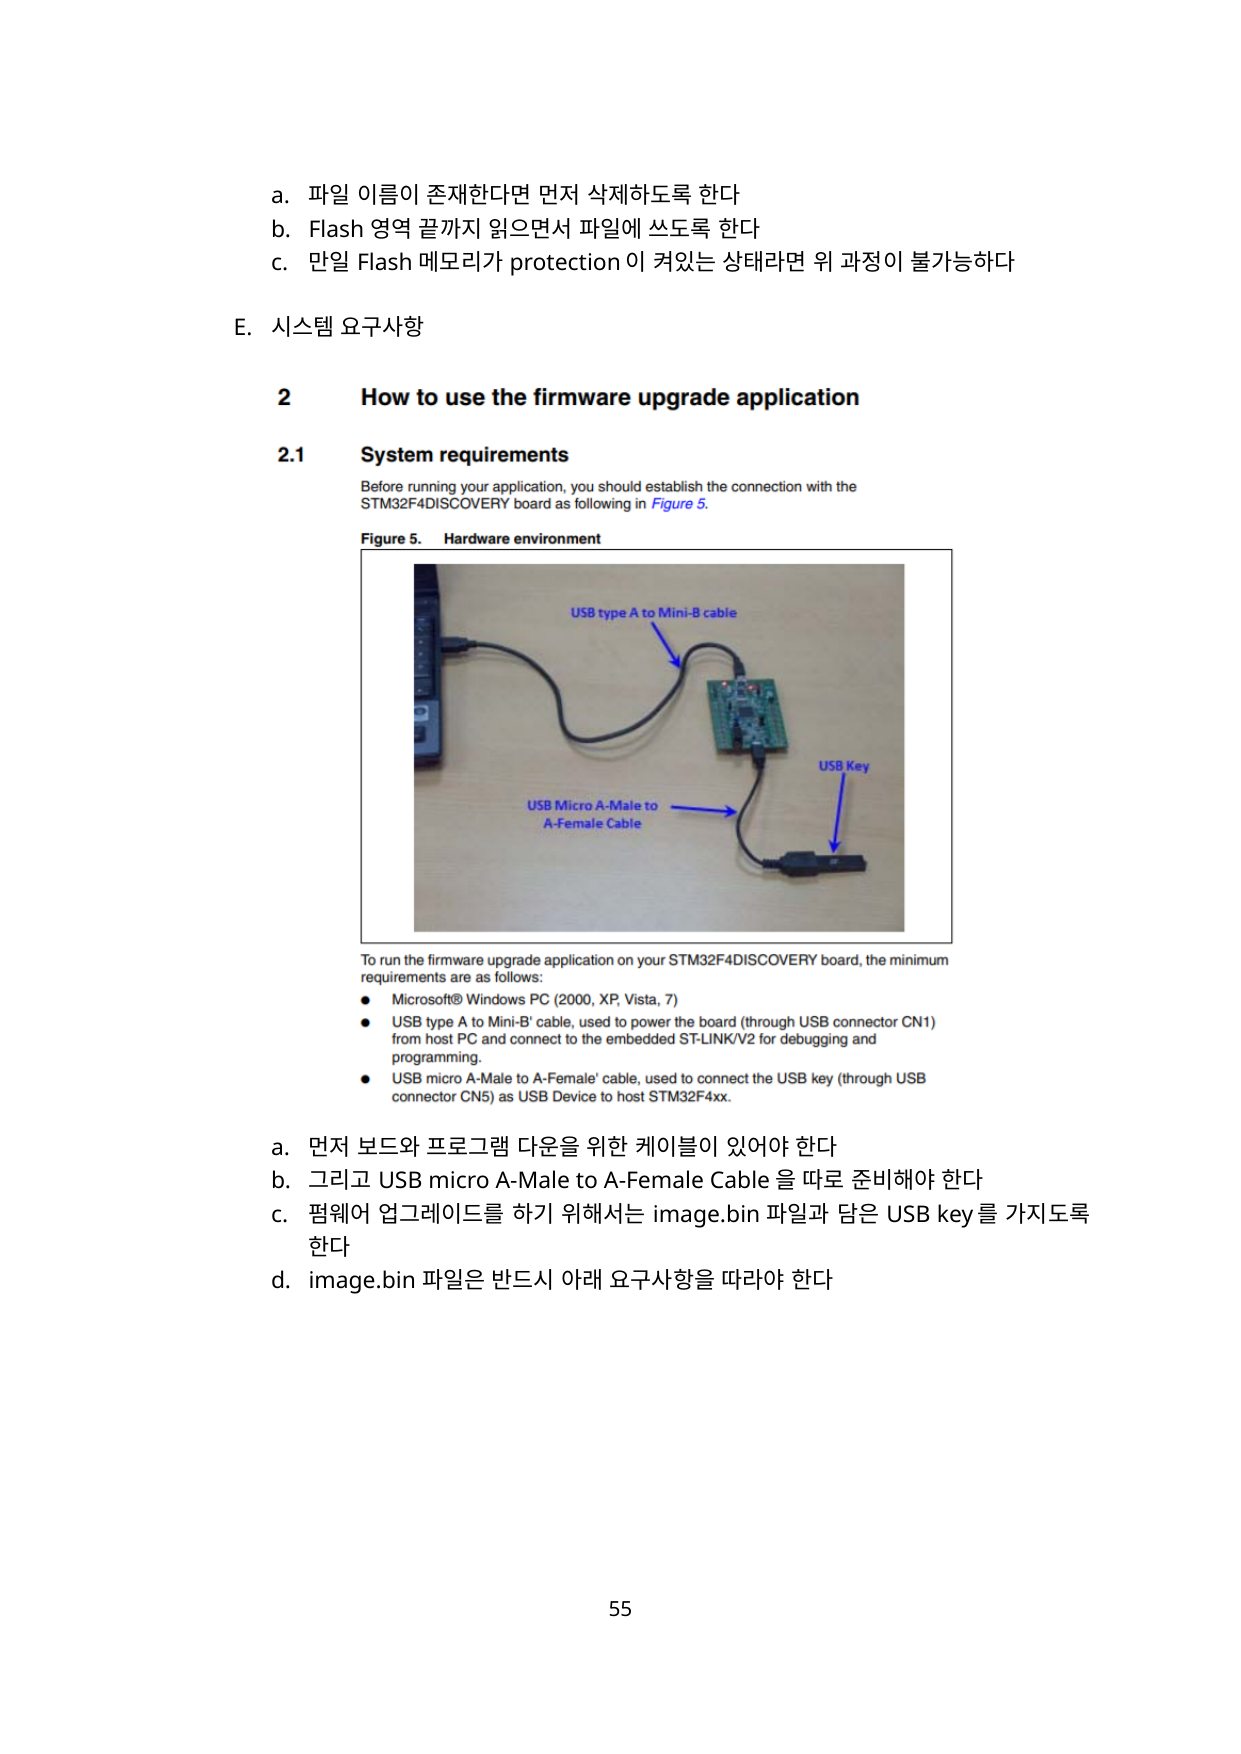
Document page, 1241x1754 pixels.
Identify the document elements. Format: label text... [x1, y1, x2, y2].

list 시스템 요구사항 [233, 308, 1090, 342]
list 먼저 보드와 프로그램 다운을 위한 케이블이 있어야 한다 [271, 1129, 1090, 1162]
list 펌웨어 업그레이드를 하기 위해서는 image.bin 파일과 담은 USB key를 가지도록 한다 [271, 1196, 1090, 1262]
list 만일 Flash 메모리가 protection이 켜있는 상태라면 위 과정이 불가능하다 [271, 244, 1090, 277]
picture [270, 373, 979, 1129]
list Flash 영역 끝까지 읽으면서 파일에 쓰도록 한다 [271, 211, 1090, 244]
list image.bin 파일은 반드시 아래 요구사항을 따라야 한다 [271, 1262, 1090, 1295]
list 파일 이름이 존재한다면 먼저 삭제하도록 한다 [271, 177, 1090, 211]
list 그리고 USB micro A-Male to A-Female Cable을 따로 준비해야 한다 [271, 1162, 1090, 1196]
